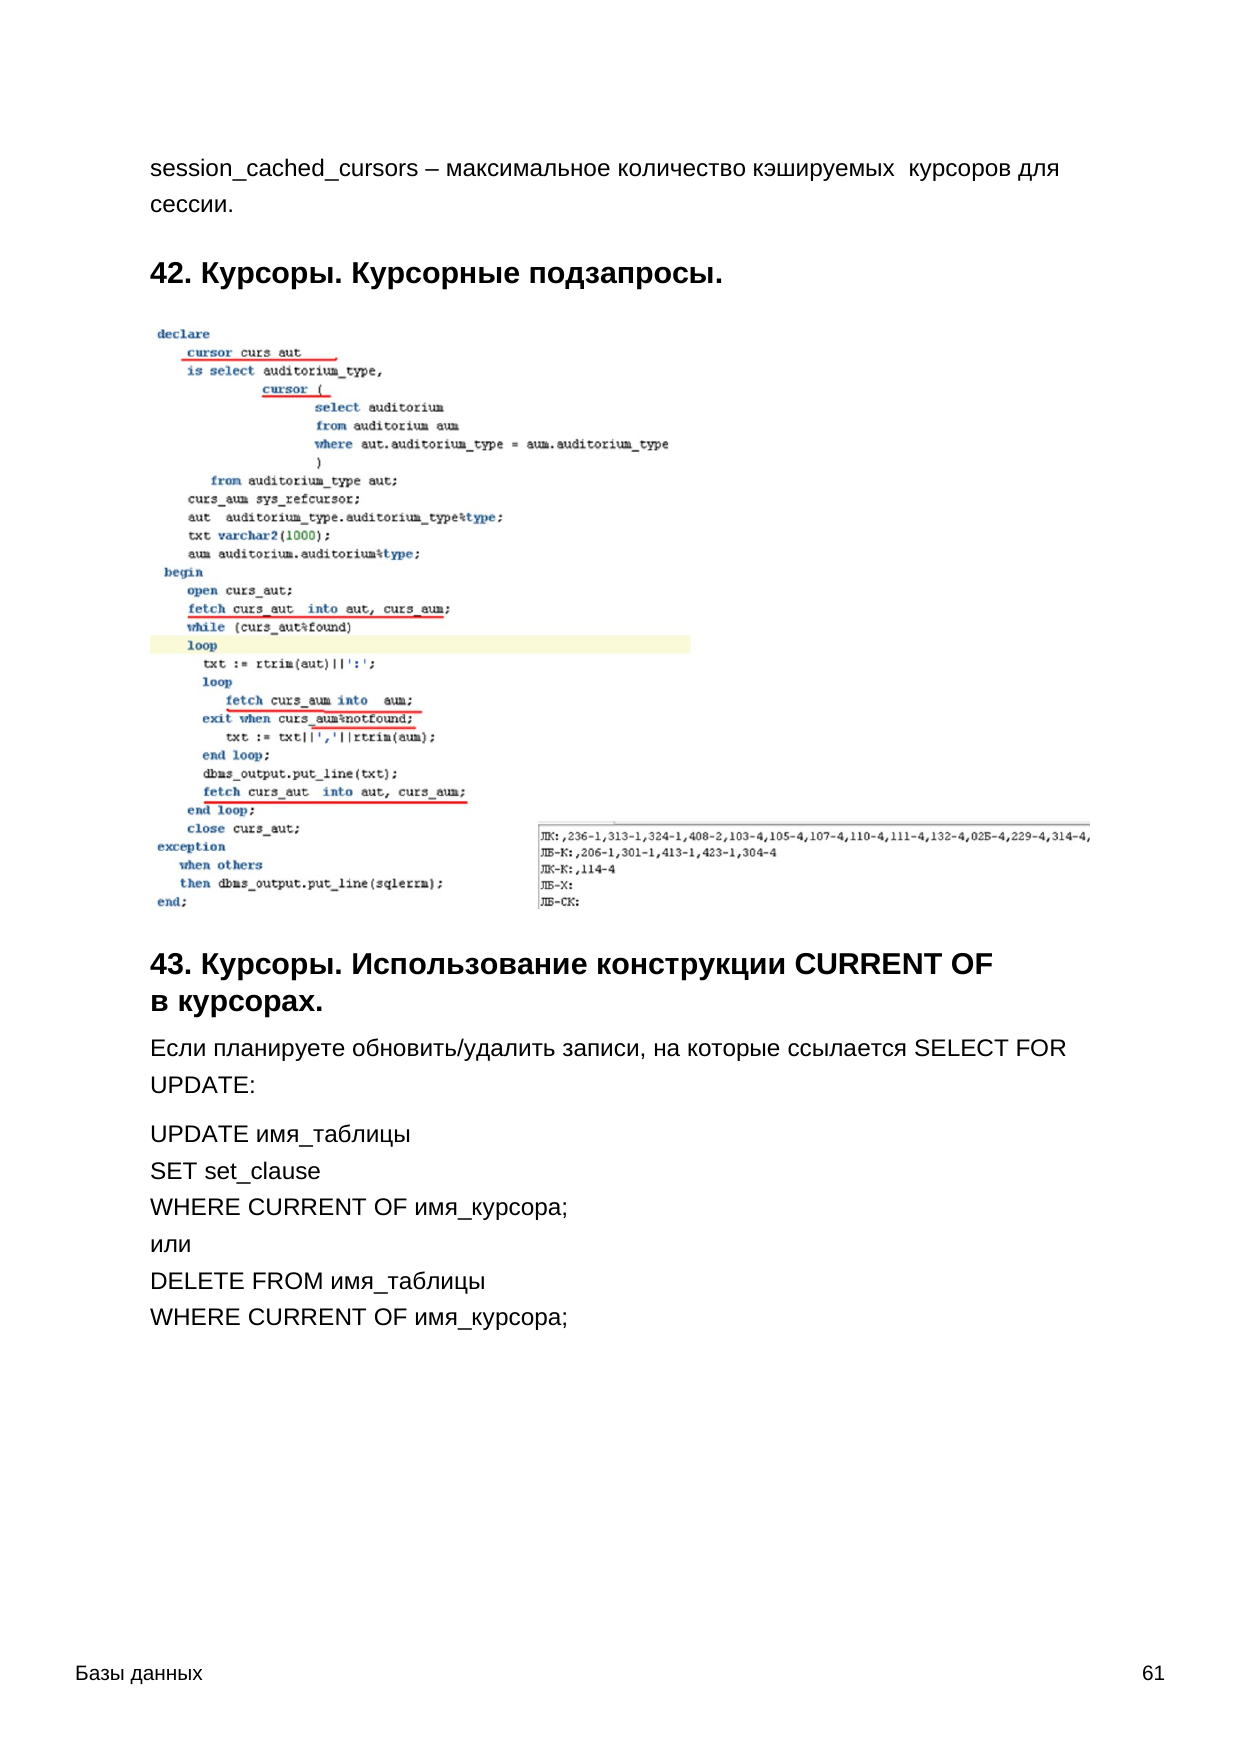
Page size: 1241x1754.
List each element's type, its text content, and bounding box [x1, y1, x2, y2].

text Базы данных 61 [75, 1661, 1168, 1685]
text WHERE CURRENT OF имя_курсора; или [150, 1193, 577, 1257]
text Если планируете обновить/удалить записи, на которые ссылается SELECT FOR UPDATE: [150, 1034, 1074, 1099]
text 43. Курсоры. Использование конструкции CURRENT OF в курсорах. [150, 946, 1019, 1018]
text session_cached_cursors – максимальное количество кэшируемых курсоров для сессии. [150, 153, 1069, 218]
text DELETE FROM имя_таблицы WHERE CURRENT OF имя_курсора; [150, 1267, 577, 1331]
text UPDATE имя_таблицы SET set_clause [150, 1120, 416, 1184]
text 42. Курсоры. Курсорные подзапросы. [150, 254, 1168, 289]
picture [150, 327, 1090, 909]
